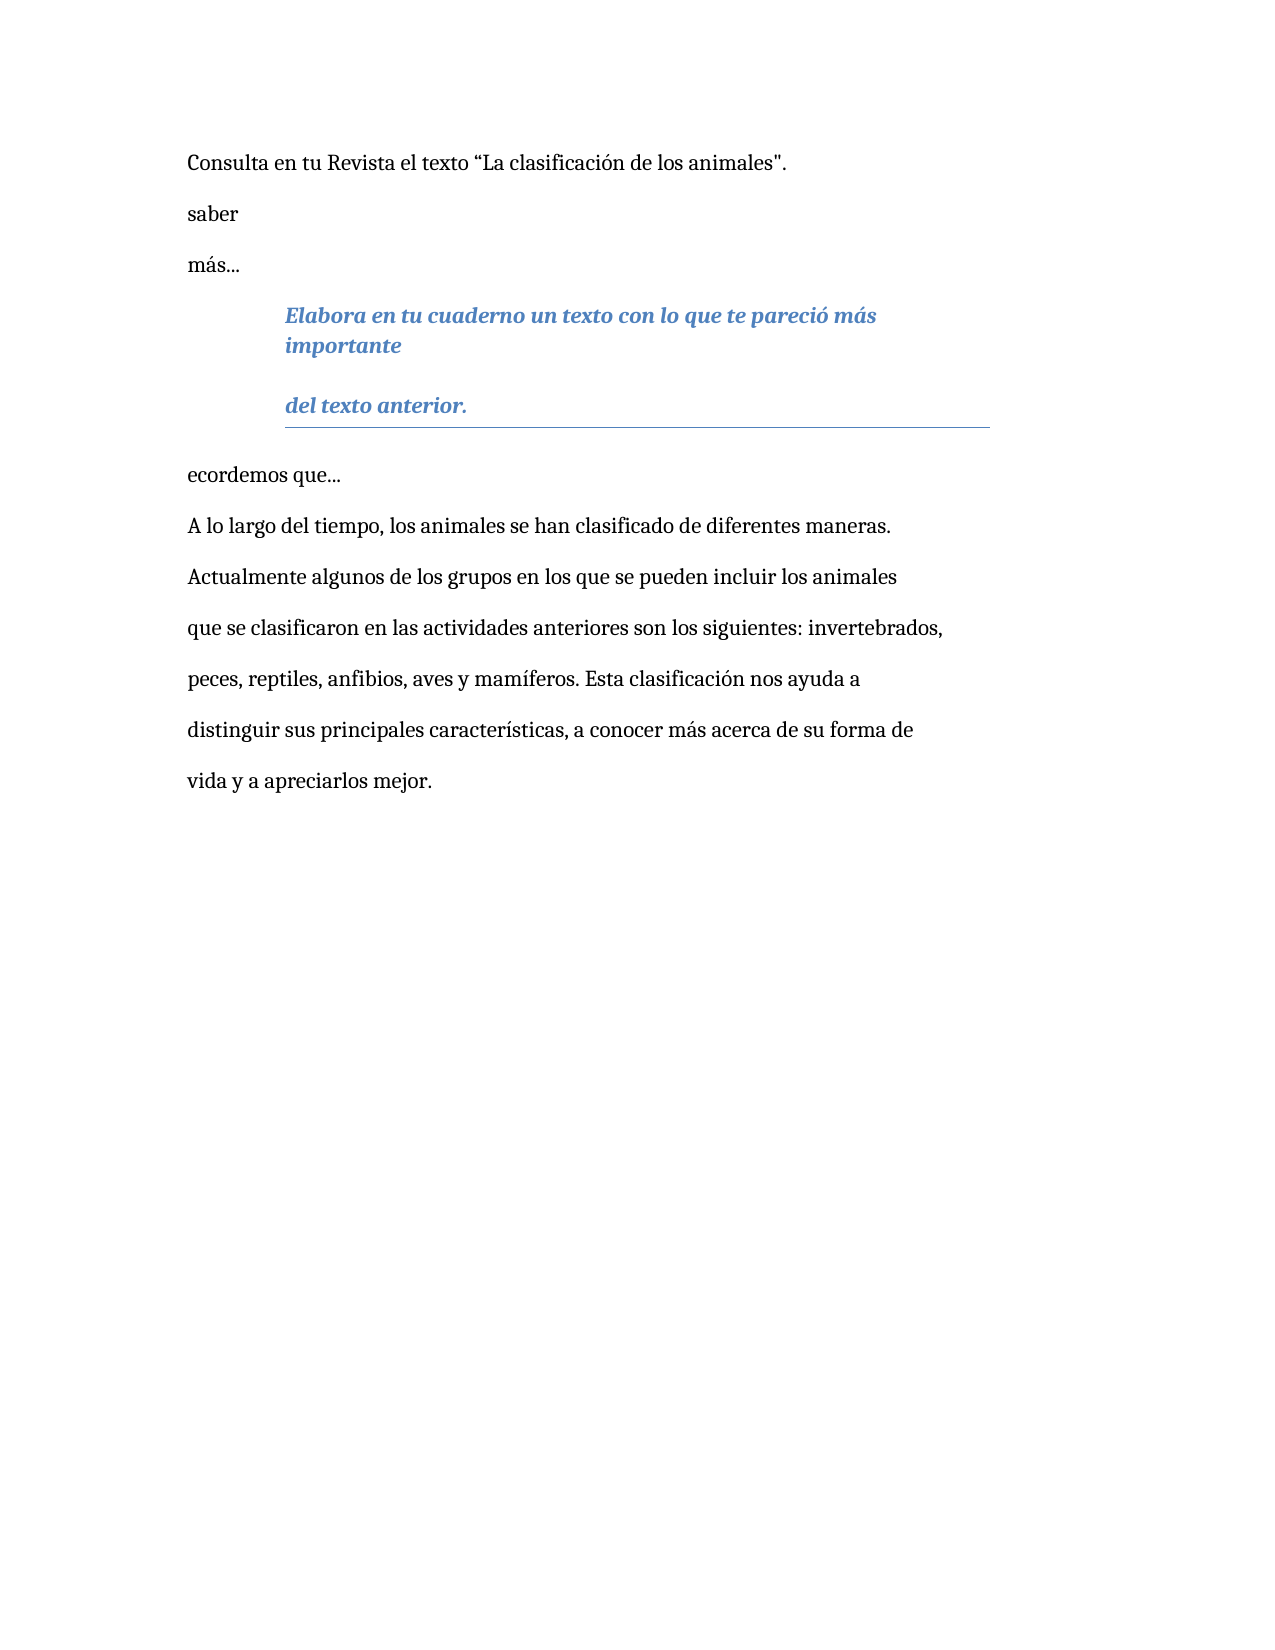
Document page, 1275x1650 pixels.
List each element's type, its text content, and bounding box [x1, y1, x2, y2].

text saber [187, 201, 1087, 227]
text A lo largo del tiempo, los animales se han clasificado de diferentes maneras. [187, 512, 1087, 539]
text ecordemos que... [187, 461, 1087, 488]
text vida y a apreciarlos mejor. [187, 768, 1087, 794]
text Consulta en tu Revista el texto “La clasificación de los animales". [187, 150, 1087, 176]
text Actualmente algunos de los grupos en los que se pueden incluir los animales [187, 563, 1087, 590]
text más... [187, 252, 1087, 278]
text Elabora en tu cuaderno un texto con lo que te pareció más importante [285, 303, 990, 360]
text que se clasificaron en las actividades anteriores son los siguientes: invertebrados, [187, 614, 1087, 641]
text distinguir sus principales características, a conocer más acerca de su forma de [187, 717, 1087, 743]
text peces, reptiles, anfibios, aves y mamíferos. Esta clasificación nos ayuda a [187, 666, 1087, 692]
text del texto anterior. [285, 393, 990, 427]
